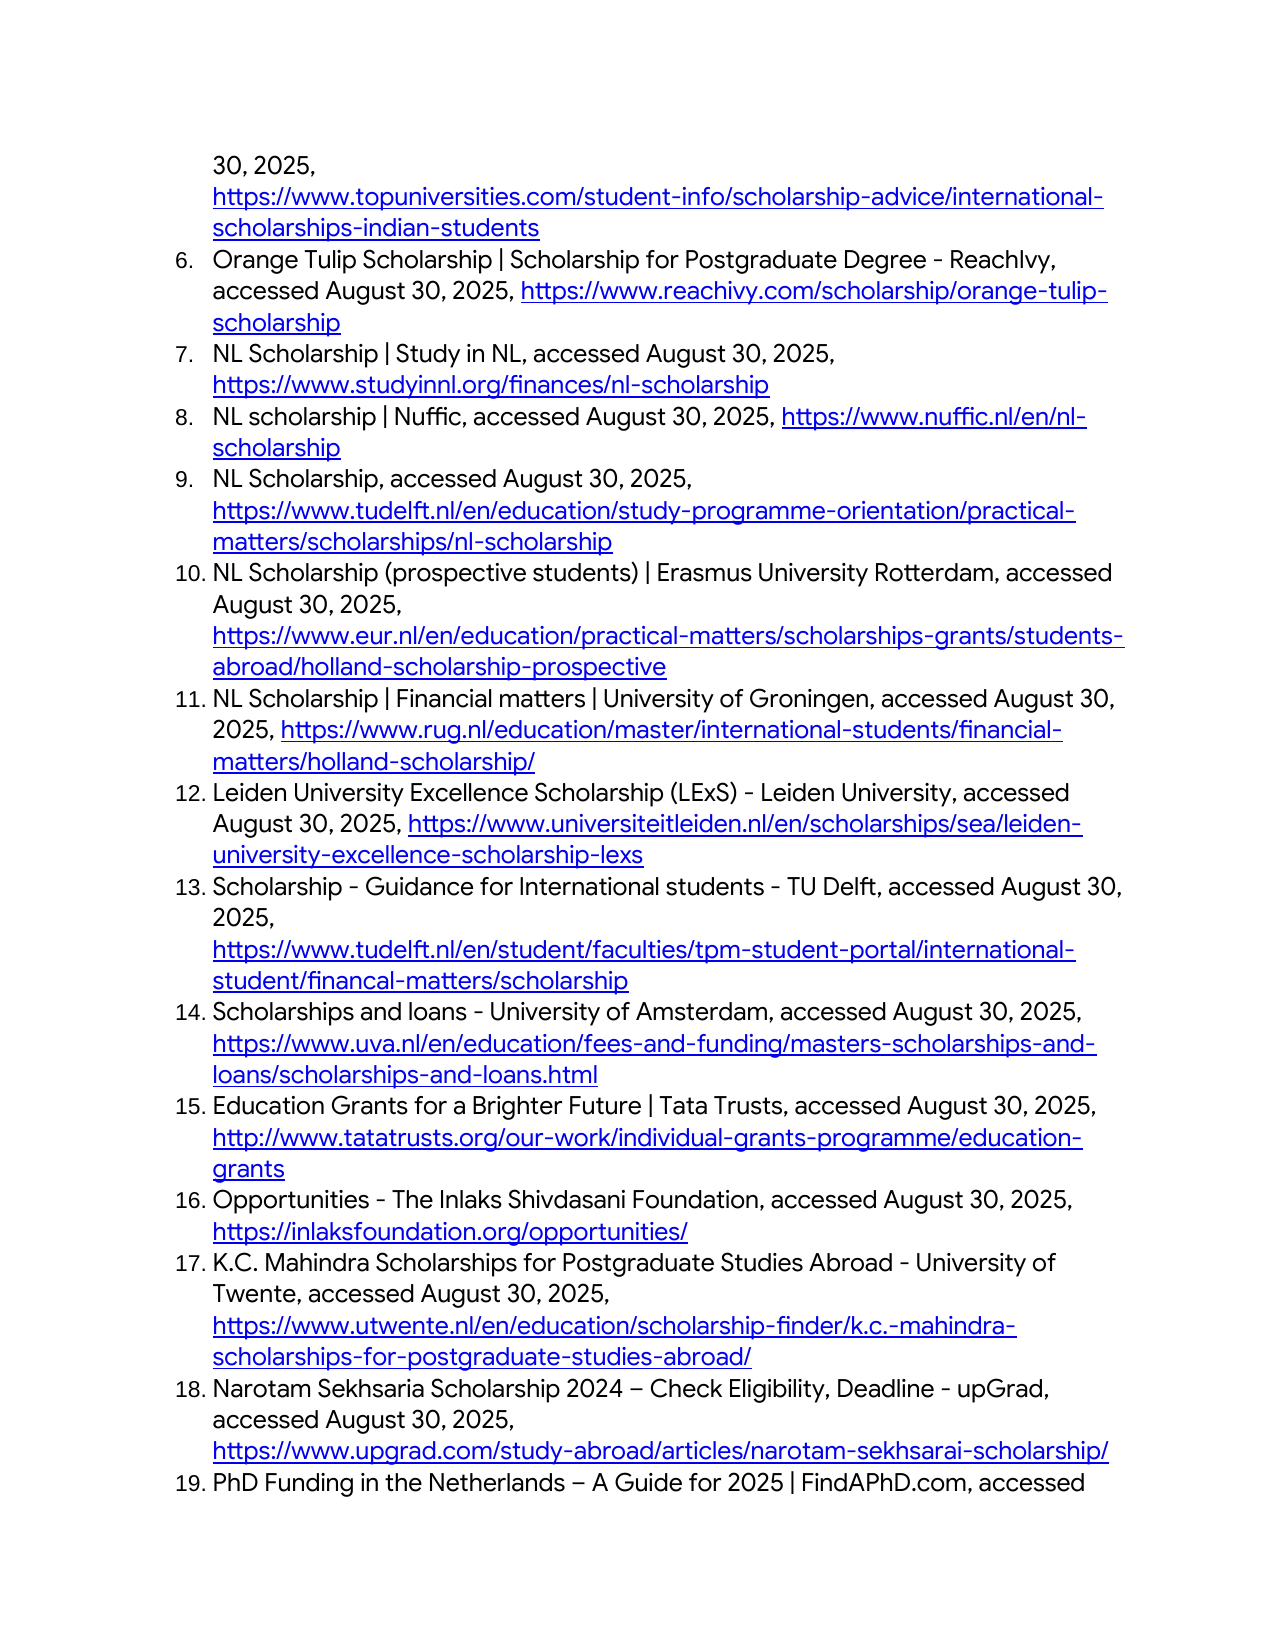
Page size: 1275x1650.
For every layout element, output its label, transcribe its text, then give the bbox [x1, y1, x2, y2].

list Leiden University Excellence Scholarship (LExS) - Leiden University, accessed August 30, 2025, https://www.universiteitleiden.nl/en/scholarships/sea/leiden-university-excellence-scholarship-lexs [175, 777, 1125, 871]
list Narotam Sekhsaria Scholarship 2024 – Check Eligibility, Deadline - upGrad, accessed August 30, 2025, https://www.upgrad.com/study-abroad/articles/narotam-sekhsarai-scholarship/ [175, 1373, 1125, 1467]
list NL Scholarship | Study in NL, accessed August 30, 2025, https://www.studyinnl.org/finances/nl-scholarship [175, 338, 1125, 401]
list Scholarships and loans - University of Amsterdam, accessed August 30, 2025, https://www.uva.nl/en/education/fees-and-funding/masters-scholarships-and-loans/scholarships-and-loans.html [175, 997, 1125, 1091]
list NL Scholarship (prospective students) | Erasmus University Rotterdam, accessed August 30, 2025, https://www.eur.nl/en/education/practical-matters/scholarships-grants/students-abroad/holland-scholarship-prospective [175, 558, 1125, 683]
list NL scholarship | Nuffic, accessed August 30, 2025, https://www.nuffic.nl/en/nl-scholarship [175, 401, 1125, 463]
list Education Grants for a Brighter Future | Tata Trusts, accessed August 30, 2025, http://www.tatatrusts.org/our-work/individual-grants-programme/education-grants [175, 1091, 1125, 1185]
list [175, 150, 1125, 244]
list Orange Tulip Scholarship | Scholarship for Postgraduate Degree - ReachIvy, accessed August 30, 2025, https://www.reachivy.com/scholarship/orange-tulip-scholarship [175, 244, 1125, 338]
list NL Scholarship | Financial matters | University of Groningen, accessed August 30, 2025, https://www.rug.nl/education/master/international-students/financial-matters/holland-scholarship/ [175, 683, 1125, 777]
list Opportunities - The Inlaks Shivdasani Foundation, accessed August 30, 2025, https://inlaksfoundation.org/opportunities/ [175, 1185, 1125, 1247]
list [175, 1467, 1125, 1498]
list K.C. Mahindra Scholarships for Postgraduate Studies Abroad - University of Twente, accessed August 30, 2025, https://www.utwente.nl/en/education/scholarship-finder/k.c.-mahindra-scholarships-for-postgraduate-studies-abroad/ [175, 1247, 1125, 1373]
list Scholarship - Guidance for International students - TU Delft, accessed August 30, 2025, https://www.tudelft.nl/en/student/faculties/tpm-student-portal/international-student/financal-matters/scholarship [175, 871, 1125, 997]
list NL Scholarship, accessed August 30, 2025, https://www.tudelft.nl/en/education/study-programme-orientation/practical-matters/scholarships/nl-scholarship [175, 463, 1125, 558]
